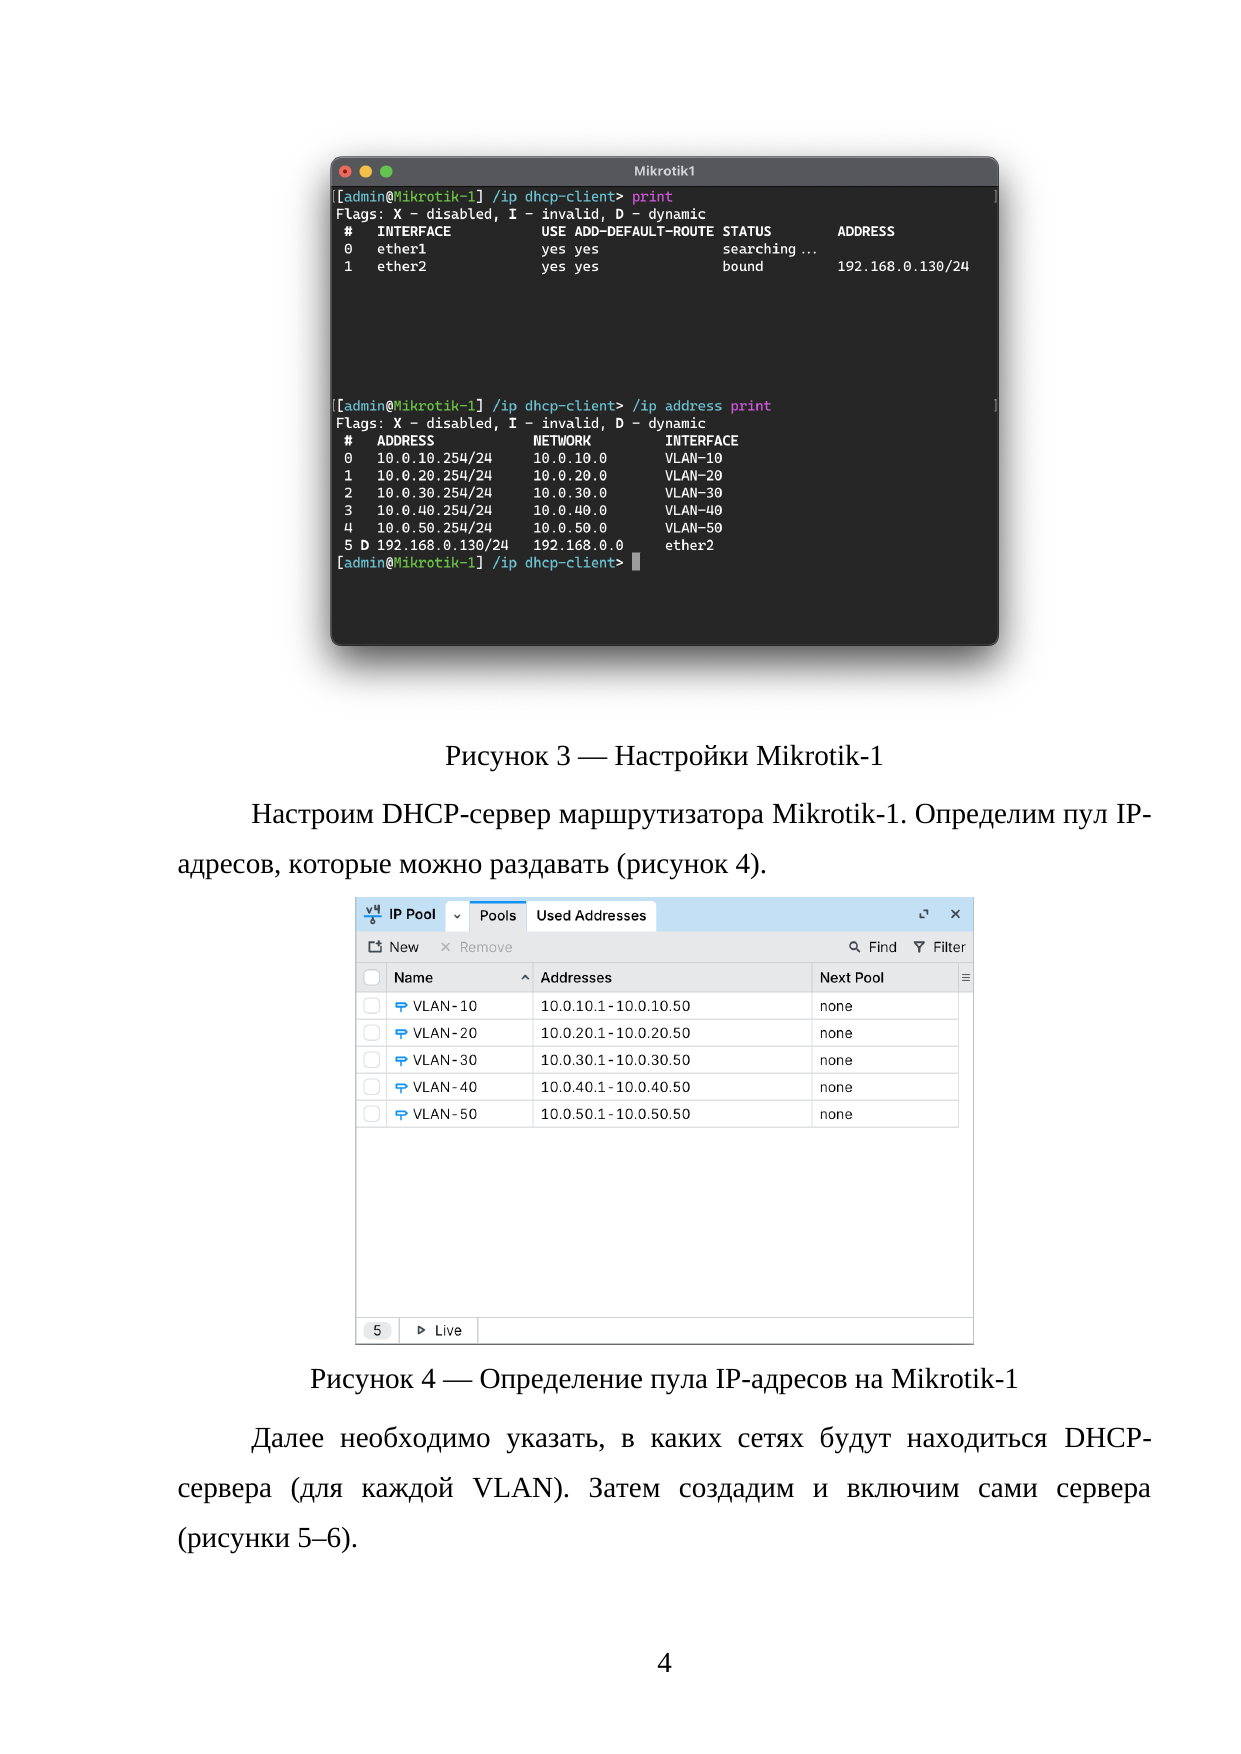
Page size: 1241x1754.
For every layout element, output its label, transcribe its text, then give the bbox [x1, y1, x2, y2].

text Далее необходимо указать, в каких сетях будут находиться DHCP-сервера (для каждой VLAN). Затем создадим и включим сами сервера (рисунки 5–6). [177, 1420, 1152, 1554]
picture [273, 118, 1055, 721]
text Рисунок 4 — Определение пула IP-адресов на Mikrotik-1 [177, 1361, 1152, 1395]
text Настроим DHCP-сервер маршрутизатора Mikrotik-1. Определим пул IP-адресов, которые можно раздавать (рисунок 4). [177, 796, 1152, 880]
picture [355, 897, 974, 1345]
